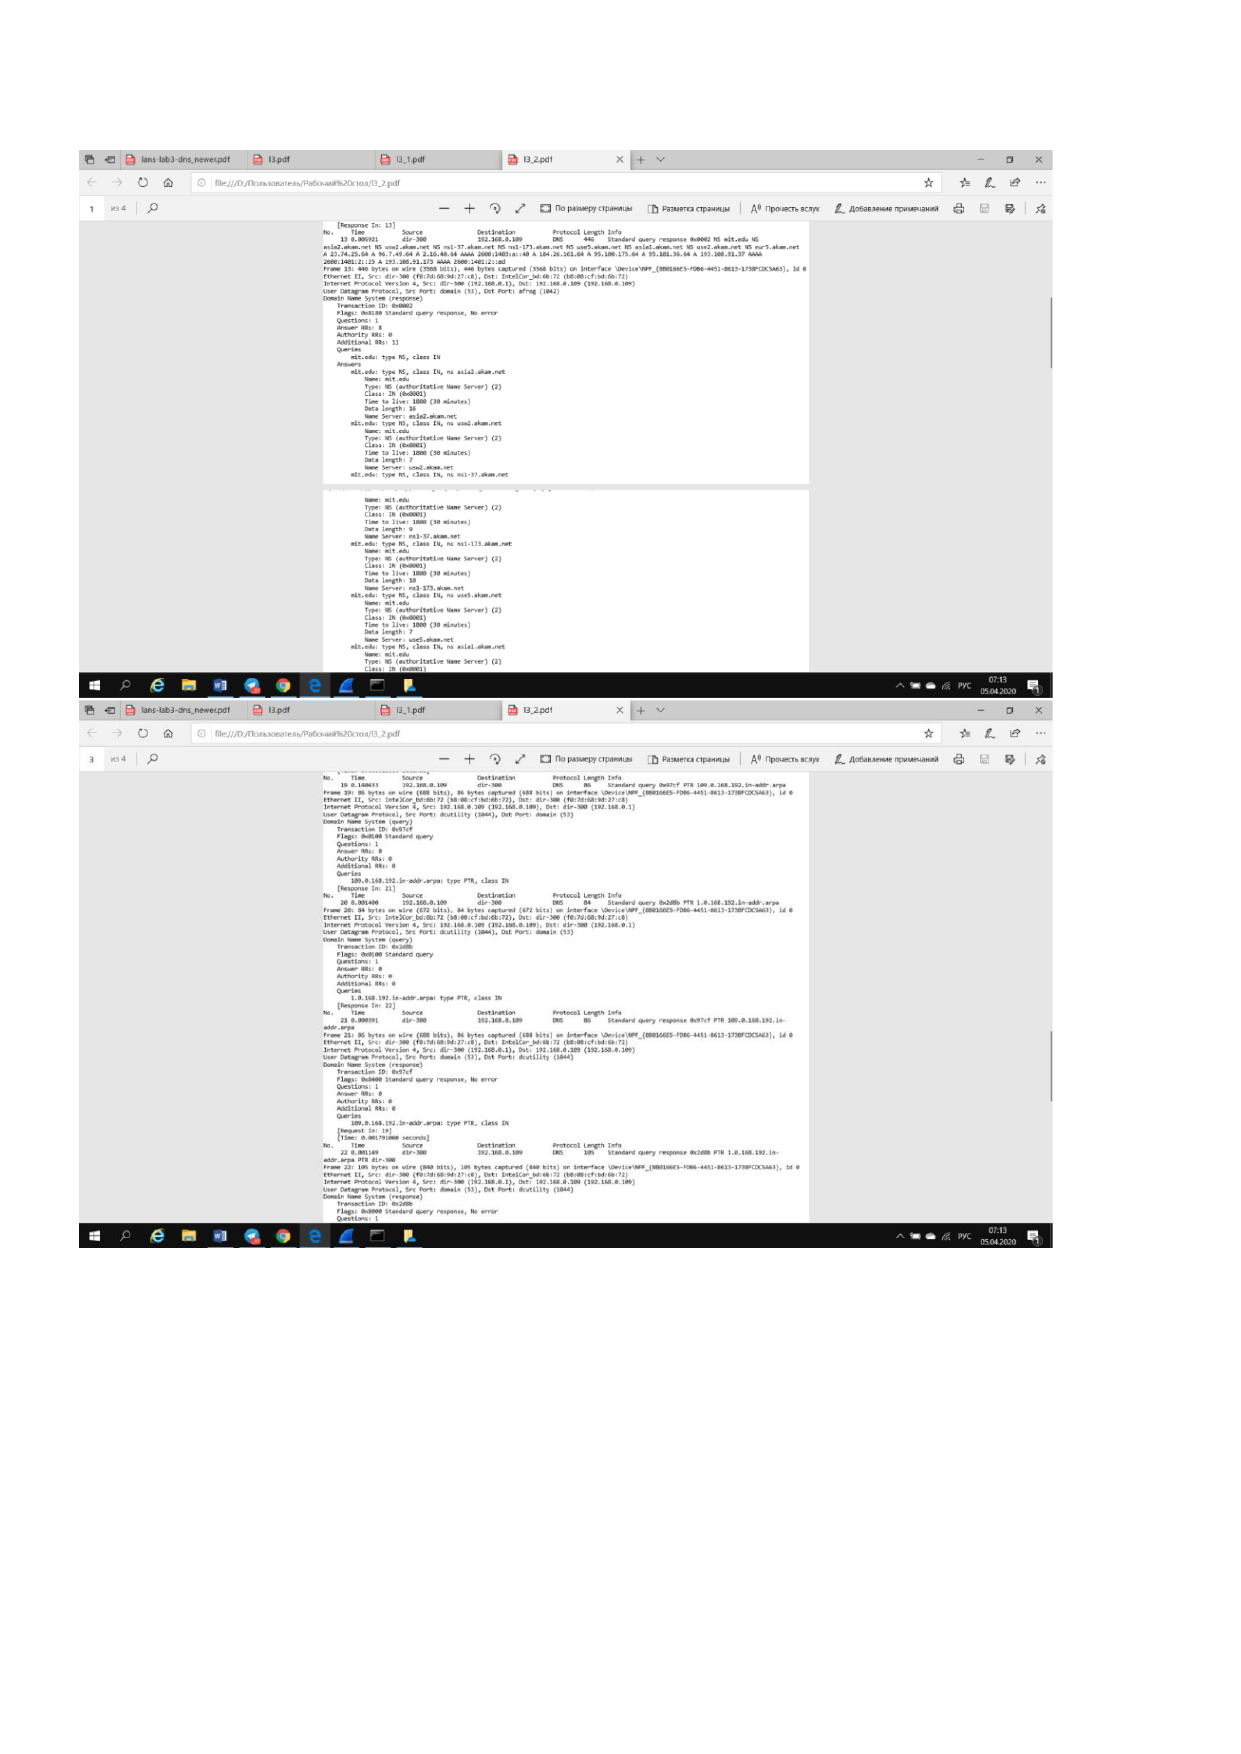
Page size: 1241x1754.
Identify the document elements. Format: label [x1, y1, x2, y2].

picture [79, 150, 1053, 1248]
